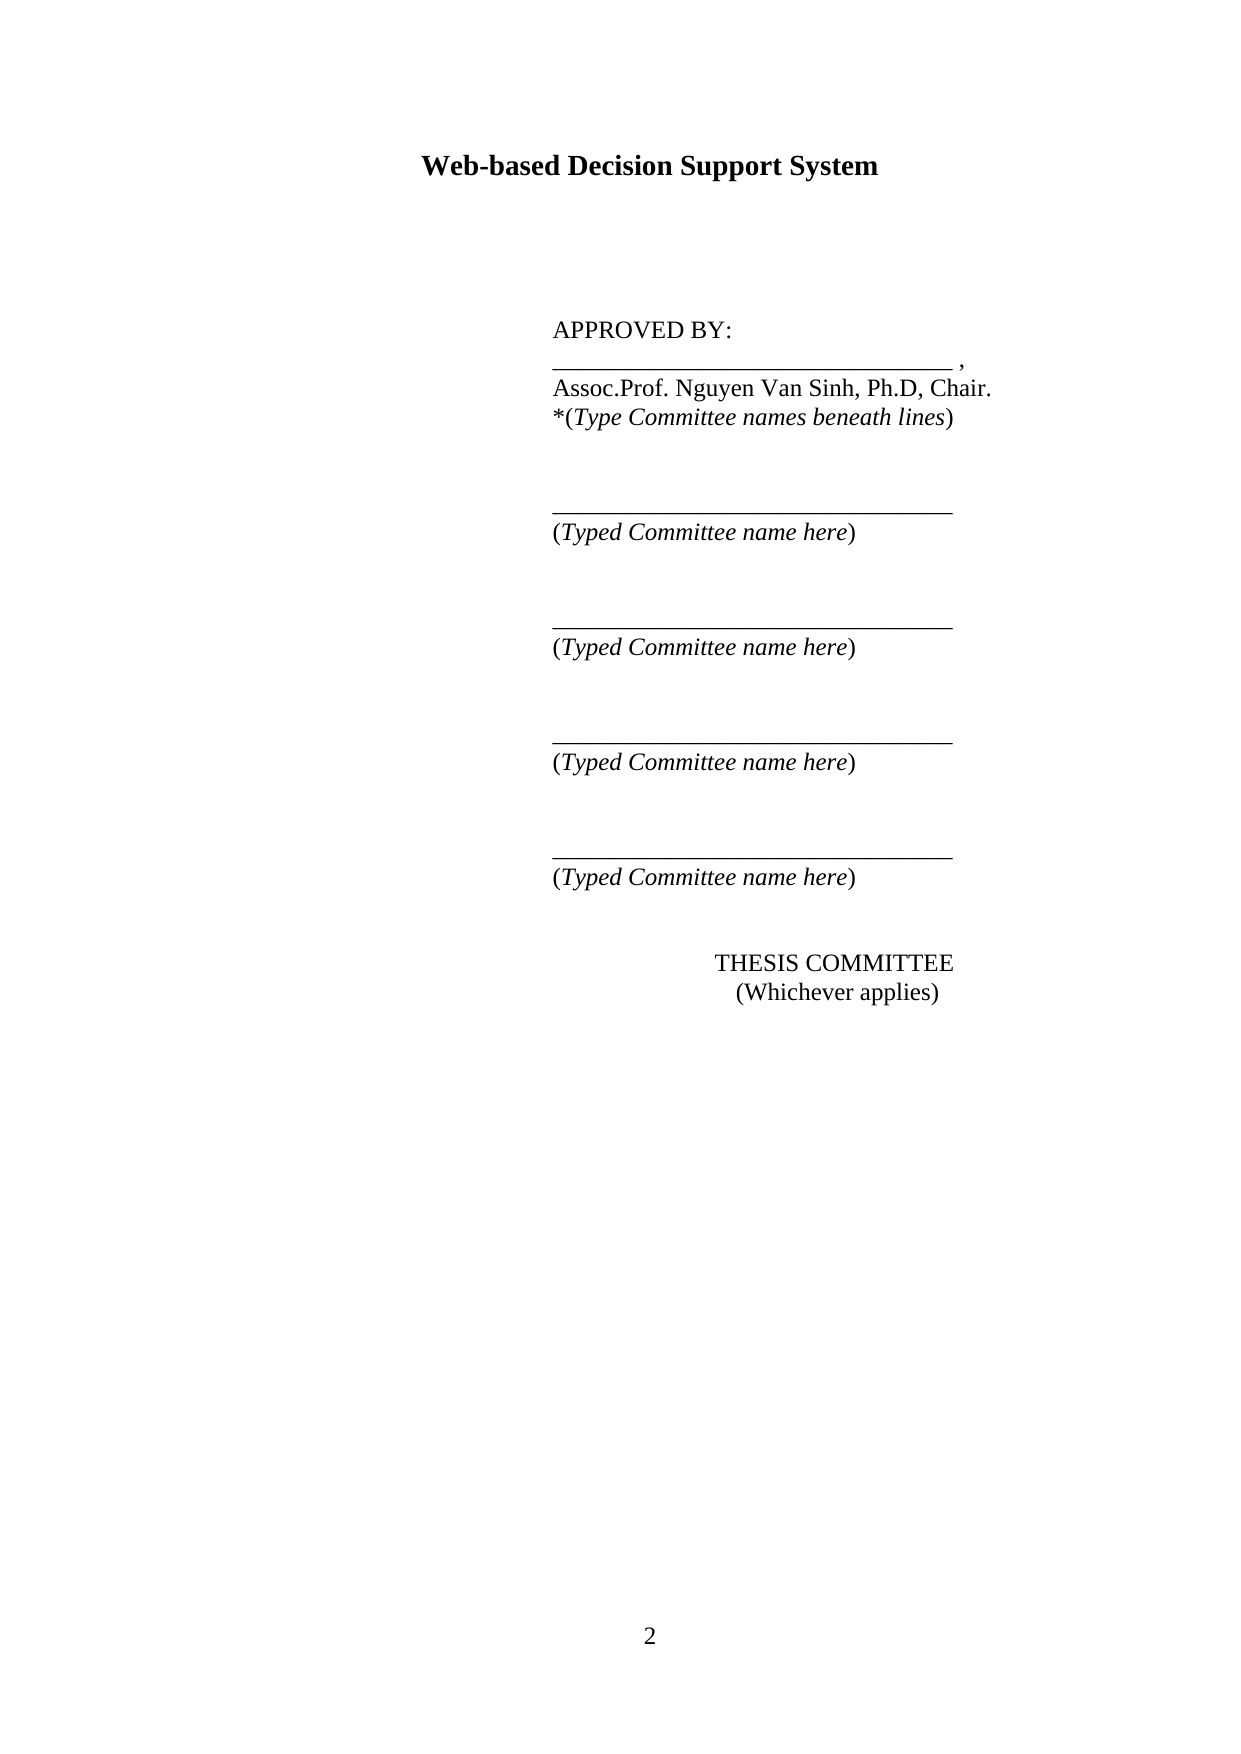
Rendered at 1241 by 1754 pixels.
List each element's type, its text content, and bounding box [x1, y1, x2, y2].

text APPROVED BY: ________________________________ , Assoc.Prof. Nguyen Van Sinh, Ph.D, Chair. *(Type Committee names beneath lines) [552, 315, 1122, 430]
text THESIS COMMITTEE (Whichever applies) [552, 948, 1122, 1005]
text ________________________________ (Typed Committee name here) [552, 488, 1122, 545]
text ________________________________ (Typed Committee name here) [552, 603, 1122, 660]
text ________________________________ (Typed Committee name here) [552, 833, 1122, 890]
text Web-based Decision Support System [177, 148, 1122, 181]
text ________________________________ (Typed Committee name here) [552, 718, 1122, 775]
